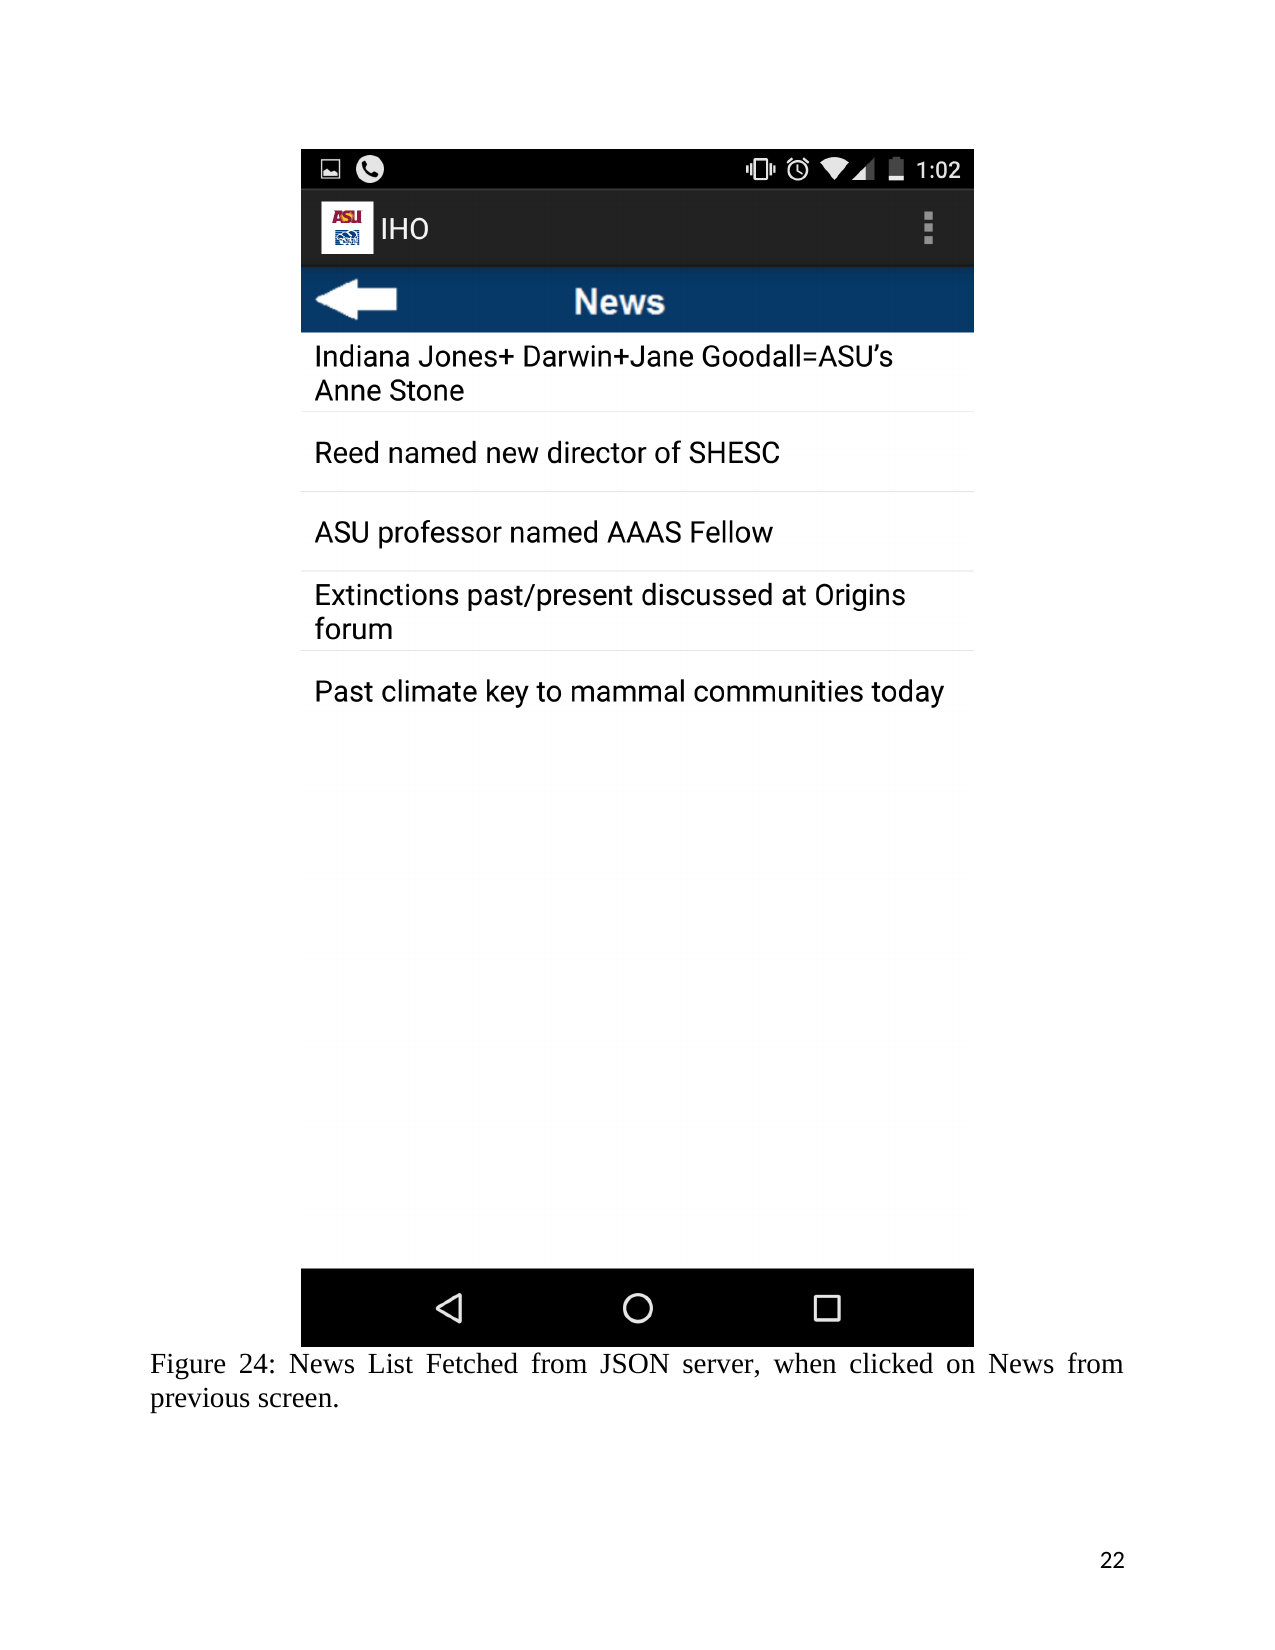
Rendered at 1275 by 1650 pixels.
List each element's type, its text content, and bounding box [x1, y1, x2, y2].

text Figure 24: News List Fetched from JSON server, when clicked on News from previous screen. [150, 1346, 1125, 1413]
picture [301, 149, 974, 1347]
